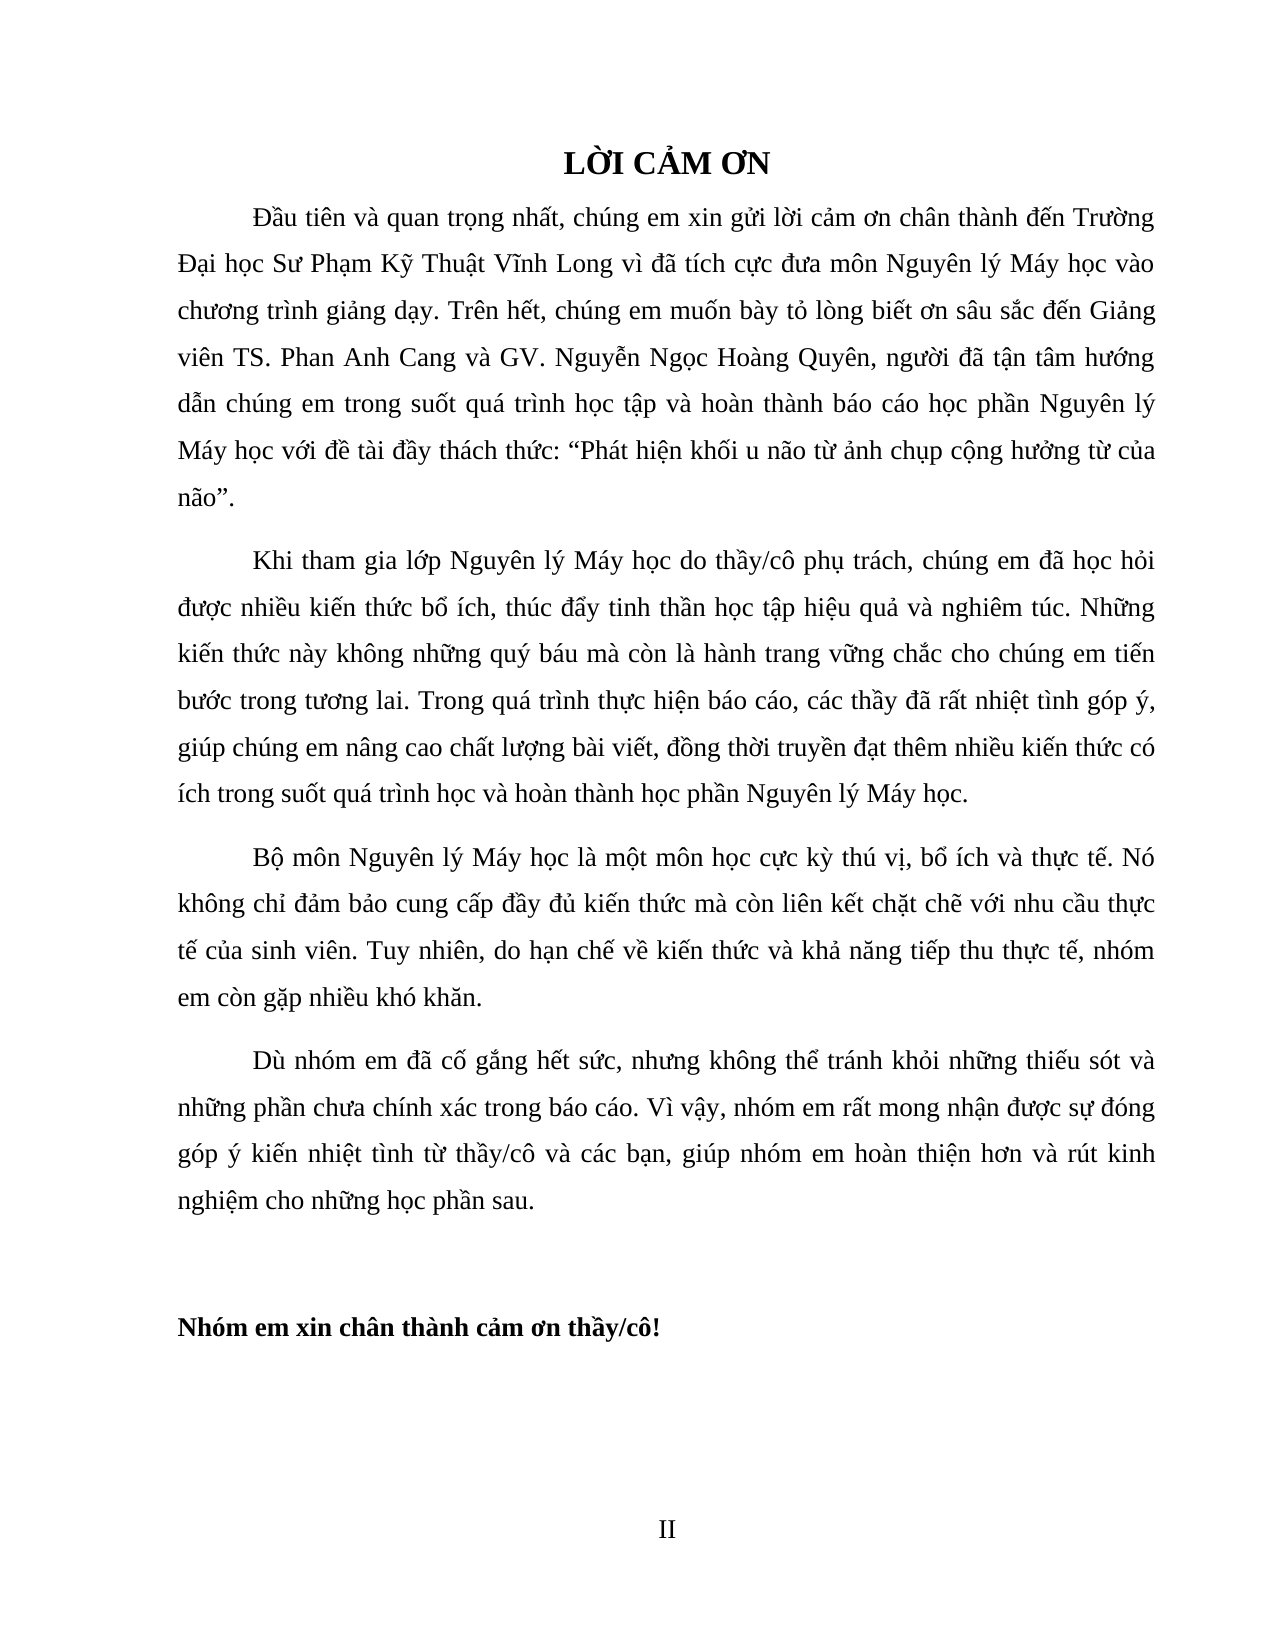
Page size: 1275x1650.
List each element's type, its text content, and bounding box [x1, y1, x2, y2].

text Khi tham gia lớp Nguyên lý Máy học do thầy/cô phụ trách, chúng em đã học hỏi được nhiều kiến thức bổ ích, thúc đẩy tinh thần học tập hiệu quả và nghiêm túc. Những kiến thức này không những quý báu mà còn là hành trang vững chắc cho chúng em tiến bước trong tương lai. Trong quá trình thực hiện báo cáo, các thầy đã rất nhiệt tình góp ý, giúp chúng em nâng cao chất lượng bài viết, đồng thời truyền đạt thêm nhiều kiến thức có ích trong suốt quá trình học và hoàn thành học phần Nguyên lý Máy học. [177, 544, 1157, 808]
text Đầu tiên và quan trọng nhất, chúng em xin gửi lời cảm ơn chân thành đến Trường Đại học Sư Phạm Kỹ Thuật Vĩnh Long vì đã tích cực đưa môn Nguyên lý Máy học vào chương trình giảng dạy. Trên hết, chúng em muốn bày tỏ lòng biết ơn sâu sắc đến Giảng viên TS. Phan Anh Cang và GV. Nguyễn Ngọc Hoàng Quyên, người đã tận tâm hướng dẫn chúng em trong suốt quá trình học tập và hoàn thành báo cáo học phần Nguyên lý Máy học với đề tài đầy thách thức: “Phát hiện khối u não từ ảnh chụp cộng hưởng từ của não”. [177, 201, 1157, 512]
text Bộ môn Nguyên lý Máy học là một môn học cực kỳ thú vị, bổ ích và thực tế. Nó không chỉ đảm bảo cung cấp đầy đủ kiến thức mà còn liên kết chặt chẽ với nhu cầu thực tế của sinh viên. Tuy nhiên, do hạn chế về kiến thức và khả năng tiếp thu thực tế, nhóm em còn gặp nhiều khó khăn. [177, 841, 1157, 1012]
subtitle LỜI CẢM ƠN [177, 143, 1157, 181]
text Nhóm em xin chân thành cảm ơn thầy/cô! [177, 1311, 1157, 1342]
text Dù nhóm em đã cố gắng hết sức, nhưng không thể tránh khỏi những thiếu sót và những phần chưa chính xác trong báo cáo. Vì vậy, nhóm em rất mong nhận được sự đóng góp ý kiến nhiệt tình từ thầy/cô và các bạn, giúp nhóm em hoàn thiện hơn và rút kinh nghiệm cho những học phần sau. [177, 1044, 1157, 1215]
